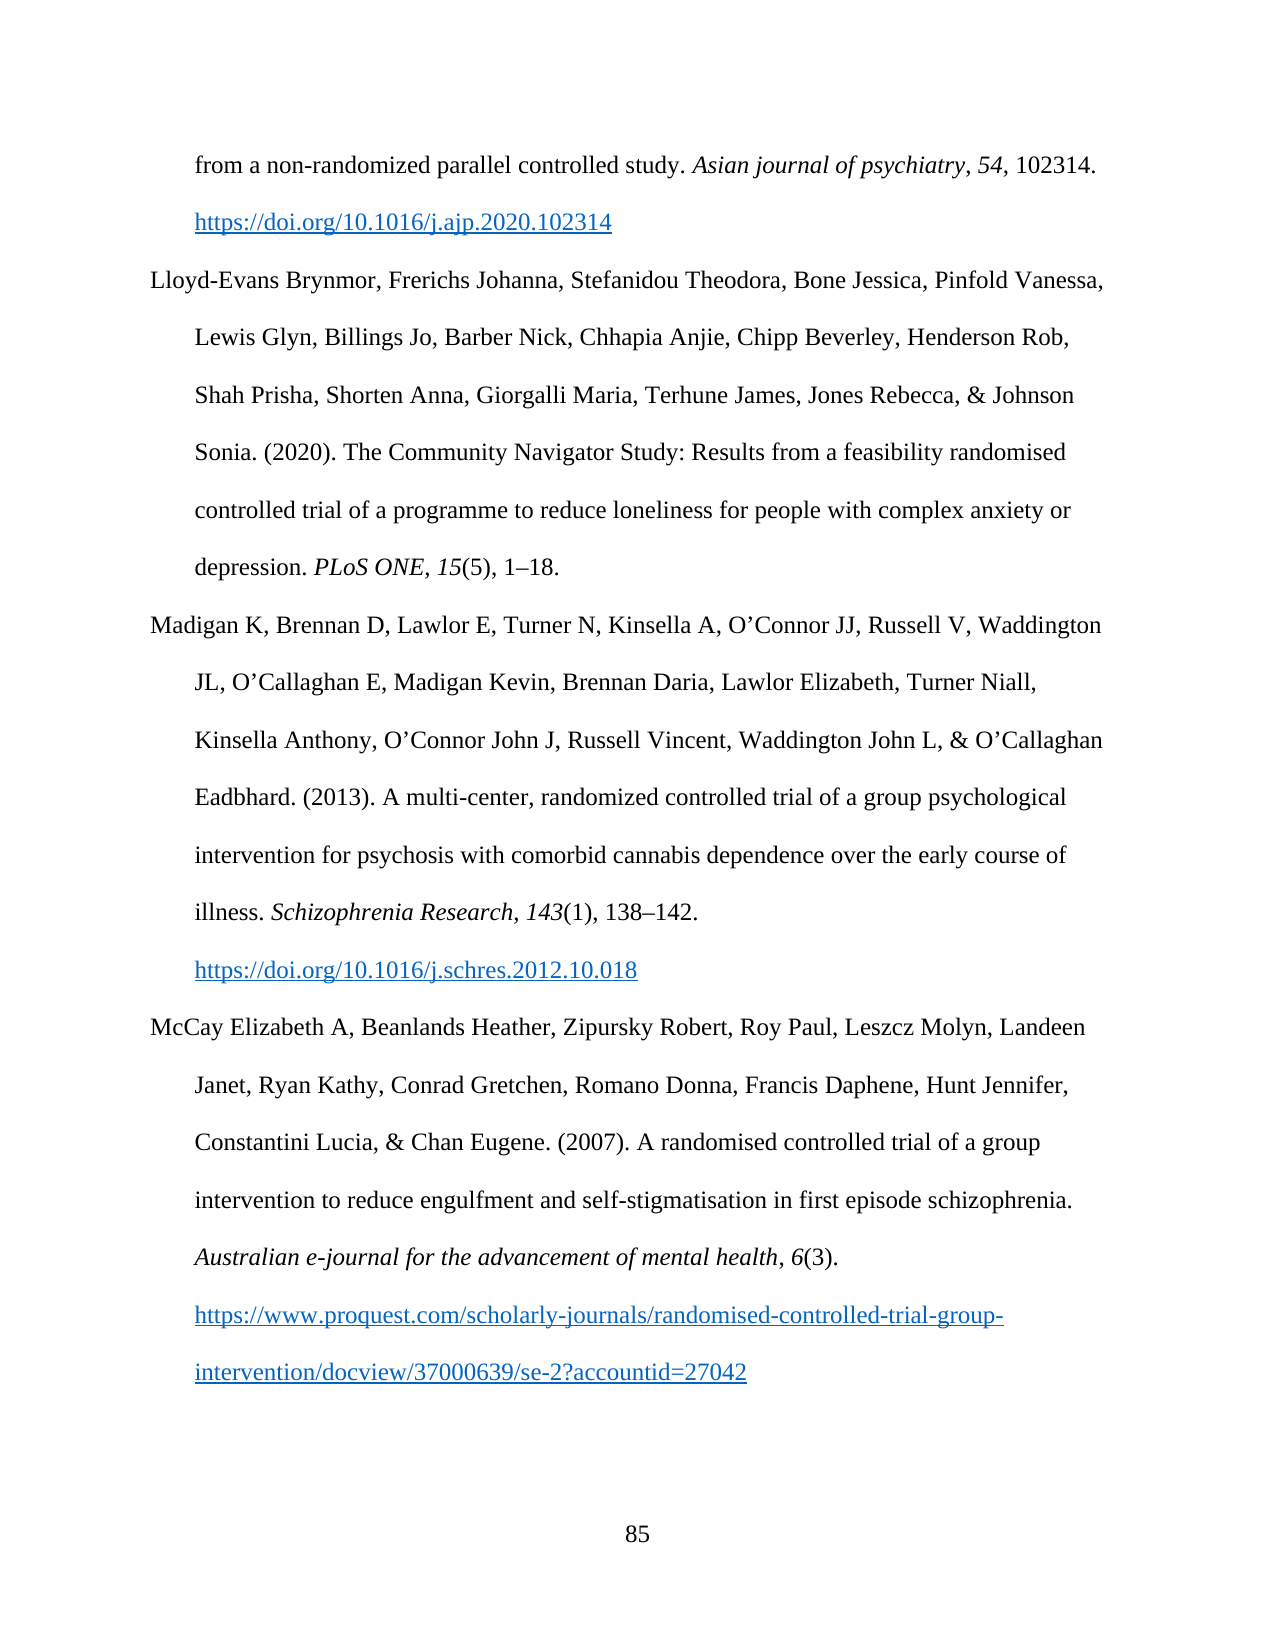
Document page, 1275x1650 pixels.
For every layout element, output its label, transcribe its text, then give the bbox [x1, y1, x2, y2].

text McCay Elizabeth A, Beanlands Heather, Zipursky Robert, Roy Paul, Leszcz Molyn, Landeen Janet, Ryan Kathy, Conrad Gretchen, Romano Donna, Francis Daphene, Hunt Jennifer, Constantini Lucia, & Chan Eugene. (2007). A randomised controlled trial of a group intervention to reduce engulfment and self-stigmatisation in first episode schizophrenia. Australian e-journal for the advancement of mental health, 6(3). https://www.proquest.com/scholarly-journals/randomised-controlled-trial-group-intervention/docview/37000639/se-2?accountid=27042 [150, 1012, 1125, 1386]
text Lloyd-Evans Brynmor, Frerichs Johanna, Stefanidou Theodora, Bone Jessica, Pinfold Vanessa, Lewis Glyn, Billings Jo, Barber Nick, Chhapia Anjie, Chipp Beverley, Henderson Rob, Shah Prisha, Shorten Anna, Giorgalli Maria, Terhune James, Jones Rebecca, & Johnson Sonia. (2020). The Community Navigator Study: Results from a feasibility randomised controlled trial of a programme to reduce loneliness for people with complex anxiety or depression. PLoS ONE, 15(5), 1–18. [150, 265, 1125, 581]
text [150, 150, 1125, 236]
text Madigan K, Brennan D, Lawlor E, Turner N, Kinsella A, O’Connor JJ, Russell V, Waddington JL, O’Callaghan E, Madigan Kevin, Brennan Daria, Lawlor Elizabeth, Turner Niall, Kinsella Anthony, O’Connor John J, Russell Vincent, Waddington John L, & O’Callaghan Eadbhard. (2013). A multi-center, randomized controlled trial of a group psychological intervention for psychosis with comorbid cannabis dependence over the early course of illness. Schizophrenia Research, 143(1), 138–142. https://doi.org/10.1016/j.schres.2012.10.018 [150, 610, 1125, 984]
